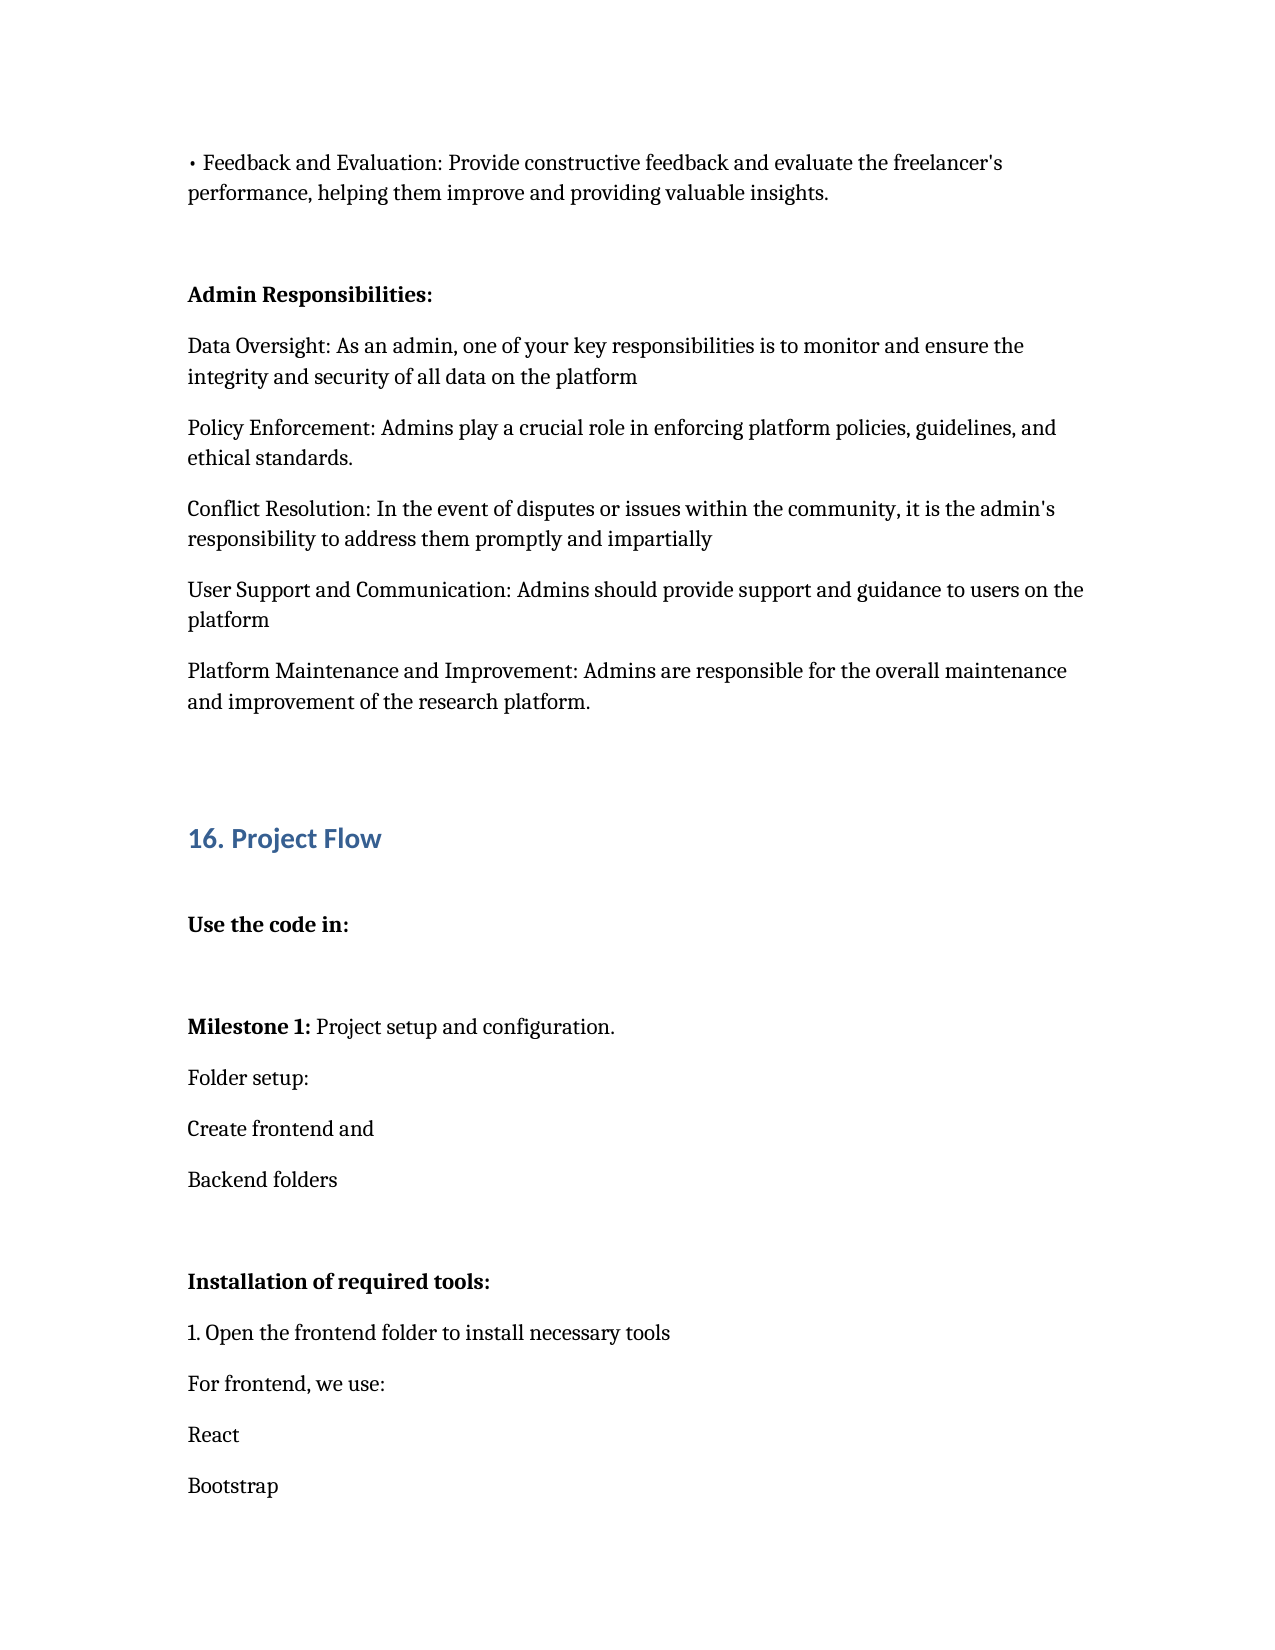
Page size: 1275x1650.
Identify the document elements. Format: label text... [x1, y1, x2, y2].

text Folder setup: [187, 1065, 1087, 1091]
text Policy Enforcement: Admins play a crucial role in enforcing platform policies, guidelines, and ethical standards. [187, 414, 1087, 471]
text Milestone 1: Project setup and configuration. [187, 1014, 1087, 1040]
subtitle 16. Project Flow [187, 820, 1087, 855]
text Conflict Resolution: In the event of disputes or issues within the community, it is the admin's responsibility to address them promptly and impartially [187, 496, 1087, 552]
text User Support and Communication: Admins should provide support and guidance to users on the platform [187, 577, 1087, 634]
text Create frontend and [187, 1116, 1087, 1142]
text Backend folders [187, 1167, 1087, 1193]
text Data Oversight: As an admin, one of your key responsibilities is to monitor and ensure the integrity and security of all data on the platform [187, 333, 1087, 390]
text Bootstrap [187, 1473, 1087, 1499]
text 1. Open the frontend folder to install necessary tools [187, 1320, 1087, 1346]
text React [187, 1422, 1087, 1448]
text Use the code in: [187, 912, 1087, 938]
text For frontend, we use: [187, 1371, 1087, 1397]
text Platform Maintenance and Improvement: Admins are responsible for the overall maintenance and improvement of the research platform. [187, 658, 1087, 715]
text Admin Responsibilities: [187, 282, 1087, 309]
text Installation of required tools: [187, 1269, 1087, 1295]
text • Feedback and Evaluation: Provide constructive feedback and evaluate the freelancer's performance, helping them improve and providing valuable insights. [187, 150, 1087, 207]
